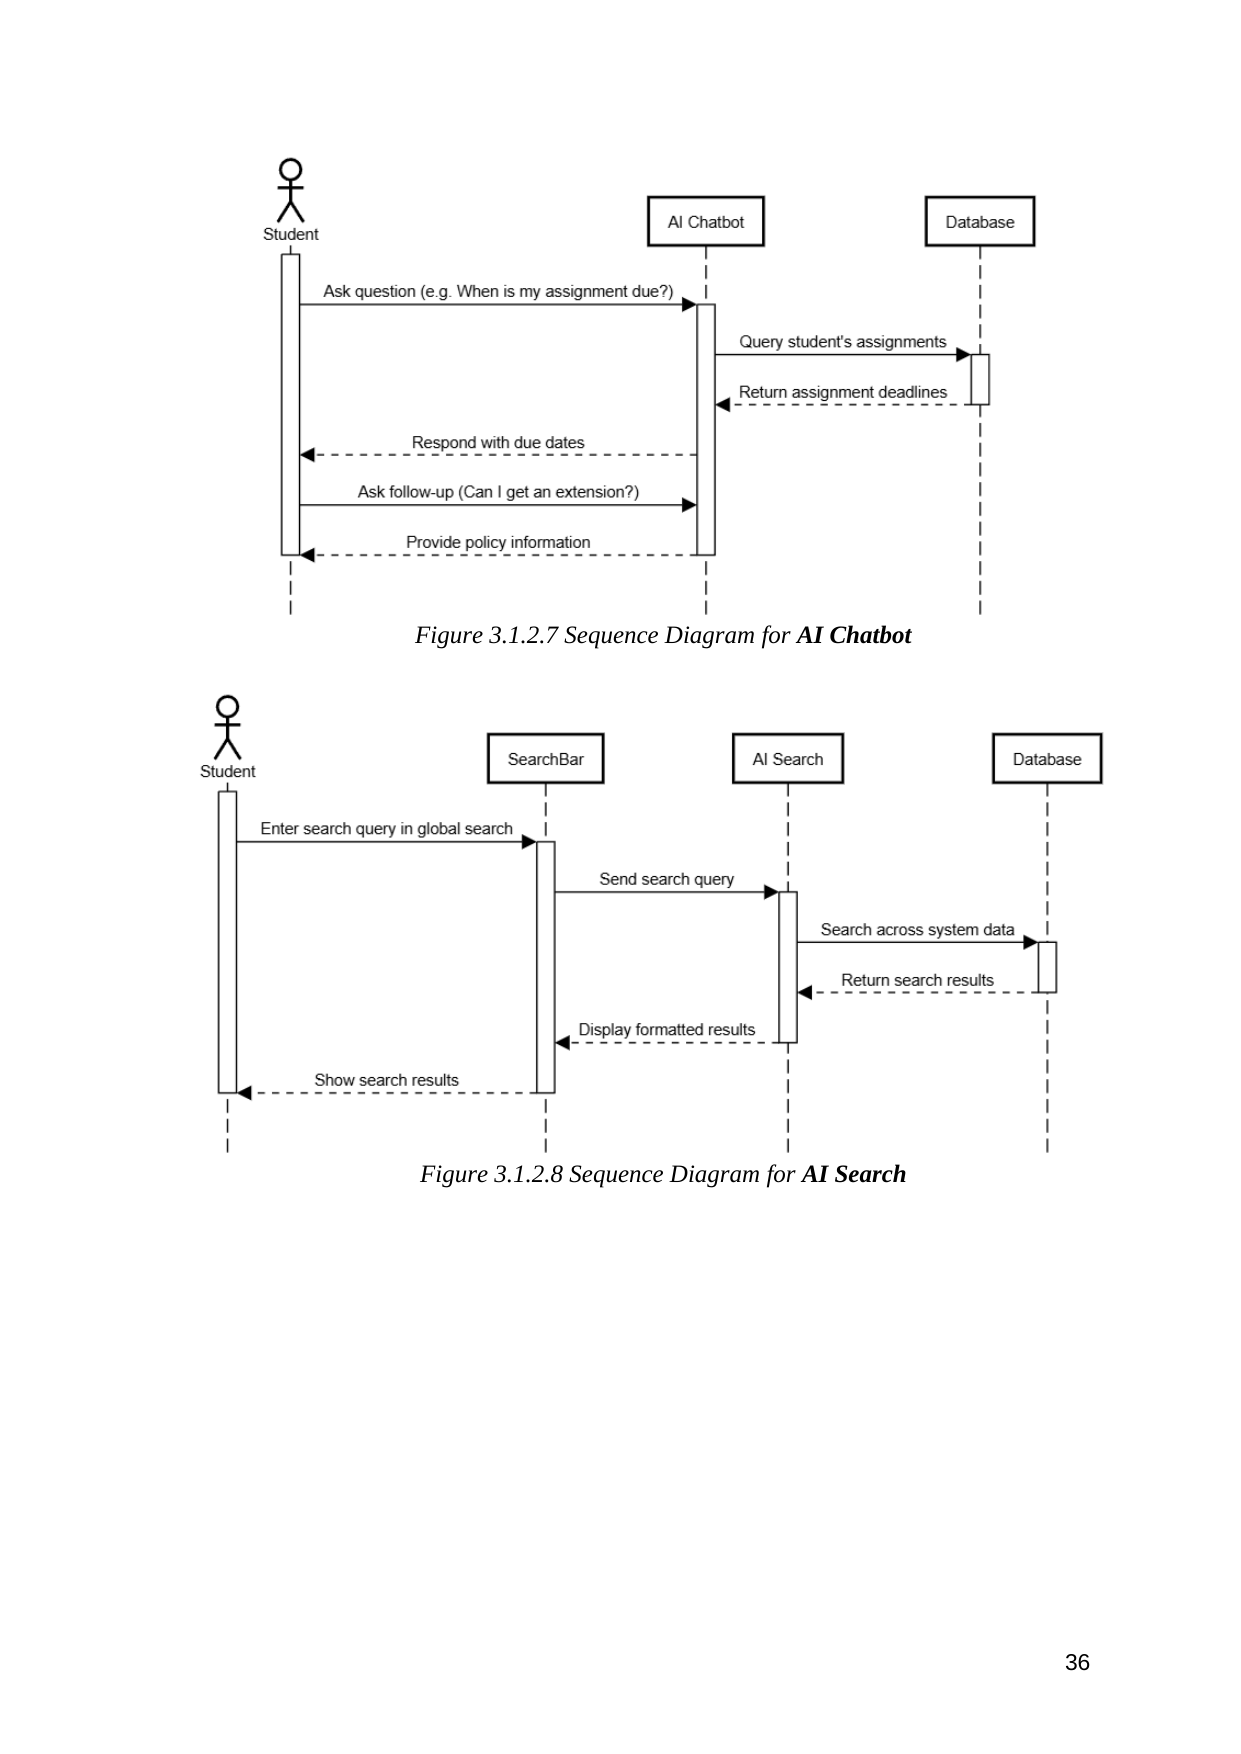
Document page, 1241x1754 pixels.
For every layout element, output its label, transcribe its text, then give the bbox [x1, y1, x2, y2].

text Figure 3.1.2.8 Sequence Diagram for AI Search [239, 1159, 1090, 1187]
text Figure 3.1.2.7 Sequence Diagram for AI Chatbot [239, 620, 1090, 649]
picture [191, 686, 1109, 1155]
picture [255, 150, 1042, 617]
